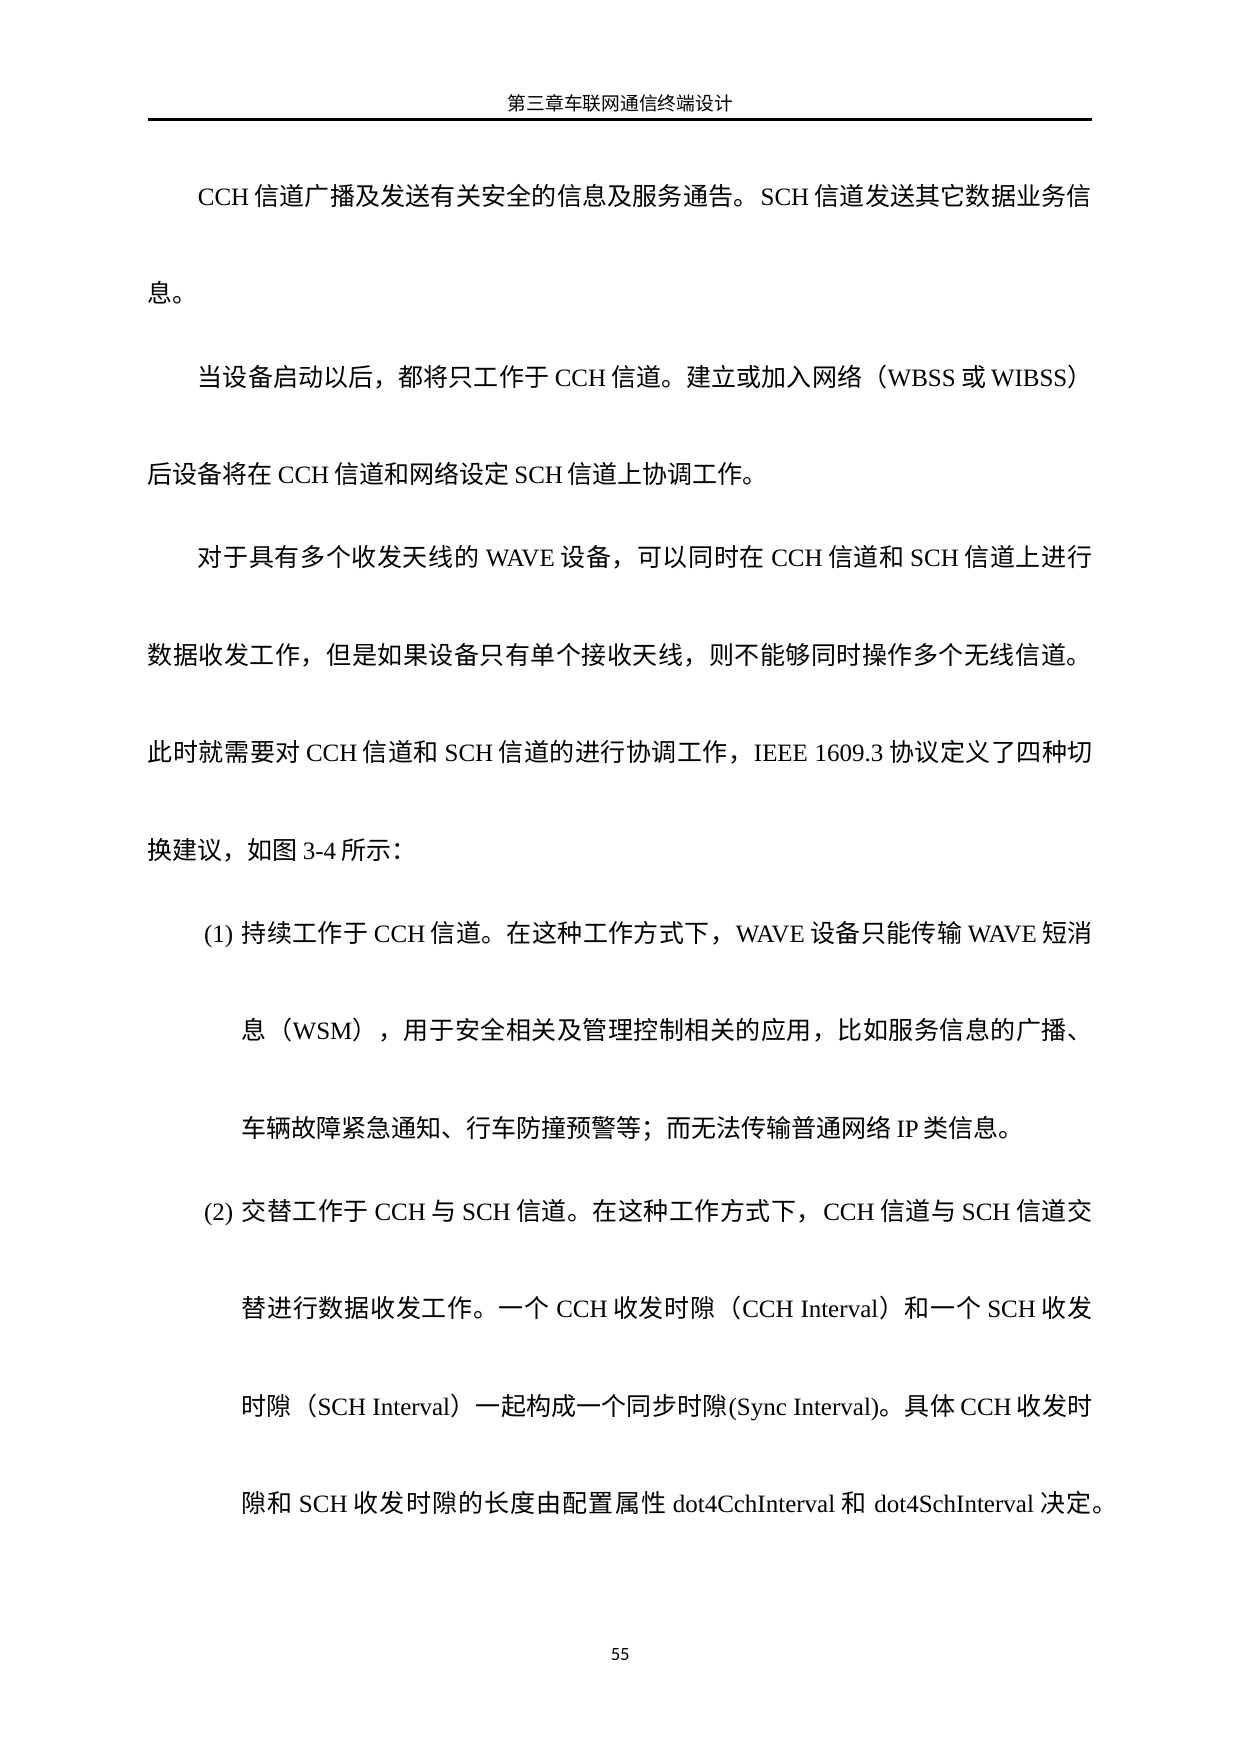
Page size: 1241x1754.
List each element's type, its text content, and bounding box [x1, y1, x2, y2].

text 对于具有多个收发天线的WAVE设备，可以同时在CCH信道和SCH信道上进行数据收发工作，但是如果设备只有单个接收天线，则不能够同时操作多个无线信道。此时就需要对CCH信道和SCH信道的进行协调工作，IEEE 1609.3协议定义了四种切换建议，如图3-4所示： [148, 523, 1092, 881]
text CCH信道广播及发送有关安全的信息及服务通告。SCH信道发送其它数据业务信息。 [148, 162, 1092, 324]
list 持续工作于CCH信道。在这种工作方式下，WAVE设备只能传输WAVE短消息（WSM），用于安全相关及管理控制相关的应用，比如服务信息的广播、车辆故障紧急通知、行车防撞预警等；而无法传输普通网络IP类信息。 [198, 899, 1092, 1159]
text 当设备启动以后，都将只工作于CCH信道。建立或加入网络（WBSS或WIBSS）后设备将在CCH信道和网络设定SCH信道上协调工作。 [148, 343, 1092, 505]
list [198, 1177, 1092, 1534]
